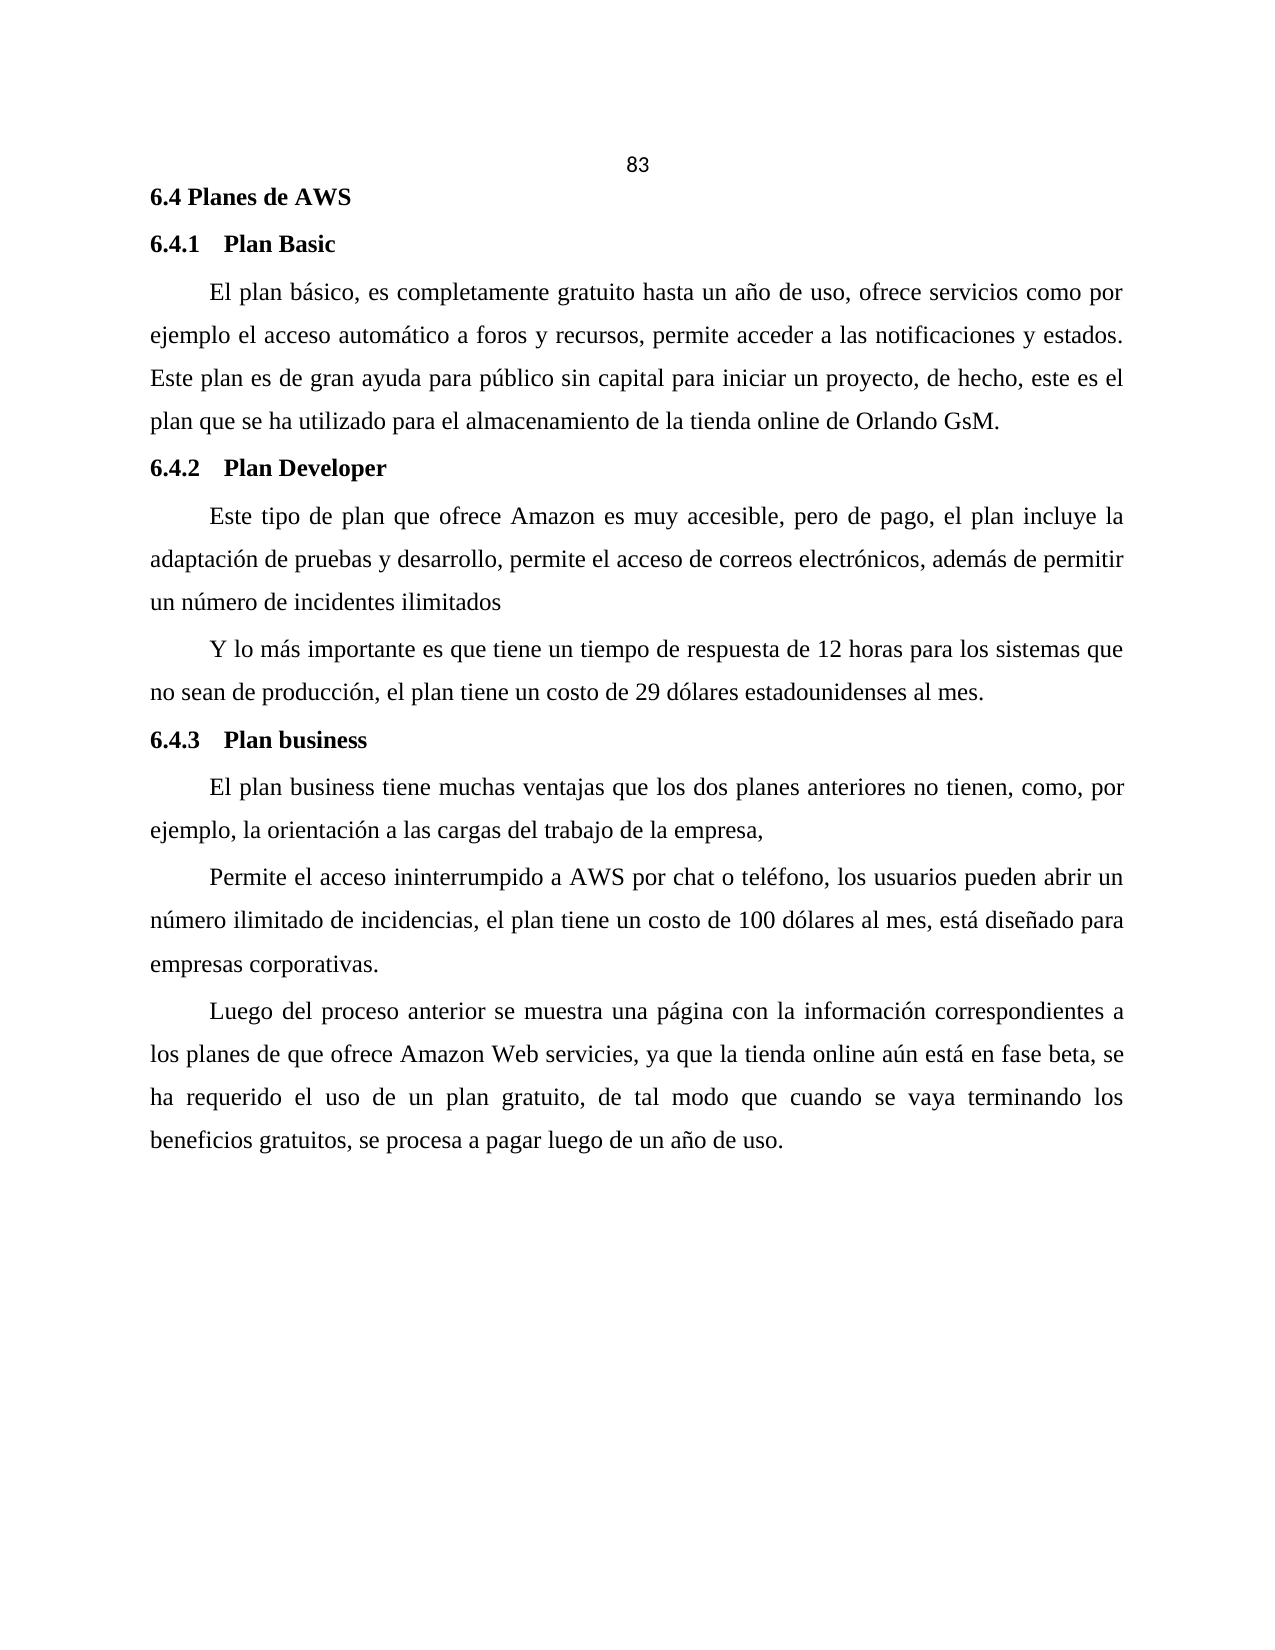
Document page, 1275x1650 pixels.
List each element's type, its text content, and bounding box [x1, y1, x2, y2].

text 6.4 Planes de AWS [150, 182, 1125, 211]
text Luego del proceso anterior se muestra una página con la información correspondientes a los planes de que ofrece Amazon Web servicies, ya que la tienda online aún está en fase beta, se ha requerido el uso de un plan gratuito, de tal modo que cuando se vaya terminando los beneficios gratuitos, se procesa a pagar luego de un año de uso. [150, 996, 1125, 1154]
subtitle 6.4.3 Plan business [150, 725, 1125, 753]
text Permite el acceso ininterrumpido a AWS por chat o teléfono, los usuarios pueden abrir un número ilimitado de incidencias, el plan tiene un costo de 100 dólares al mes, está diseñado para empresas corporativas. [150, 862, 1125, 977]
text El plan business tiene muchas ventajas que los dos planes anteriores no tienen, como, por ejemplo, la orientación a las cargas del trabajo de la empresa, [150, 772, 1125, 844]
text El plan básico, es completamente gratuito hasta un año de uso, ofrece servicios como por ejemplo el acceso automático a foros y recursos, permite acceder a las notificaciones y estados. Este plan es de gran ayuda para público sin capital para iniciar un proyecto, de hecho, este es el plan que se ha utilizado para el almacenamiento de la tienda online de Orlando GsM. [150, 277, 1125, 435]
subtitle 6.4.1 Plan Basic [150, 229, 1125, 258]
text Este tipo de plan que ofrece Amazon es muy accesible, pero de pago, el plan incluye la adaptación de pruebas y desarrollo, permite el acceso de correos electrónicos, además de permitir un número de incidentes ilimitados [150, 501, 1125, 616]
text Y lo más importante es que tiene un tiempo de respuesta de 12 horas para los sistemas que no sean de producción, el plan tiene un costo de 29 dólares estadounidenses al mes. [150, 634, 1125, 706]
subtitle 6.4.2 Plan Developer [150, 453, 1125, 482]
